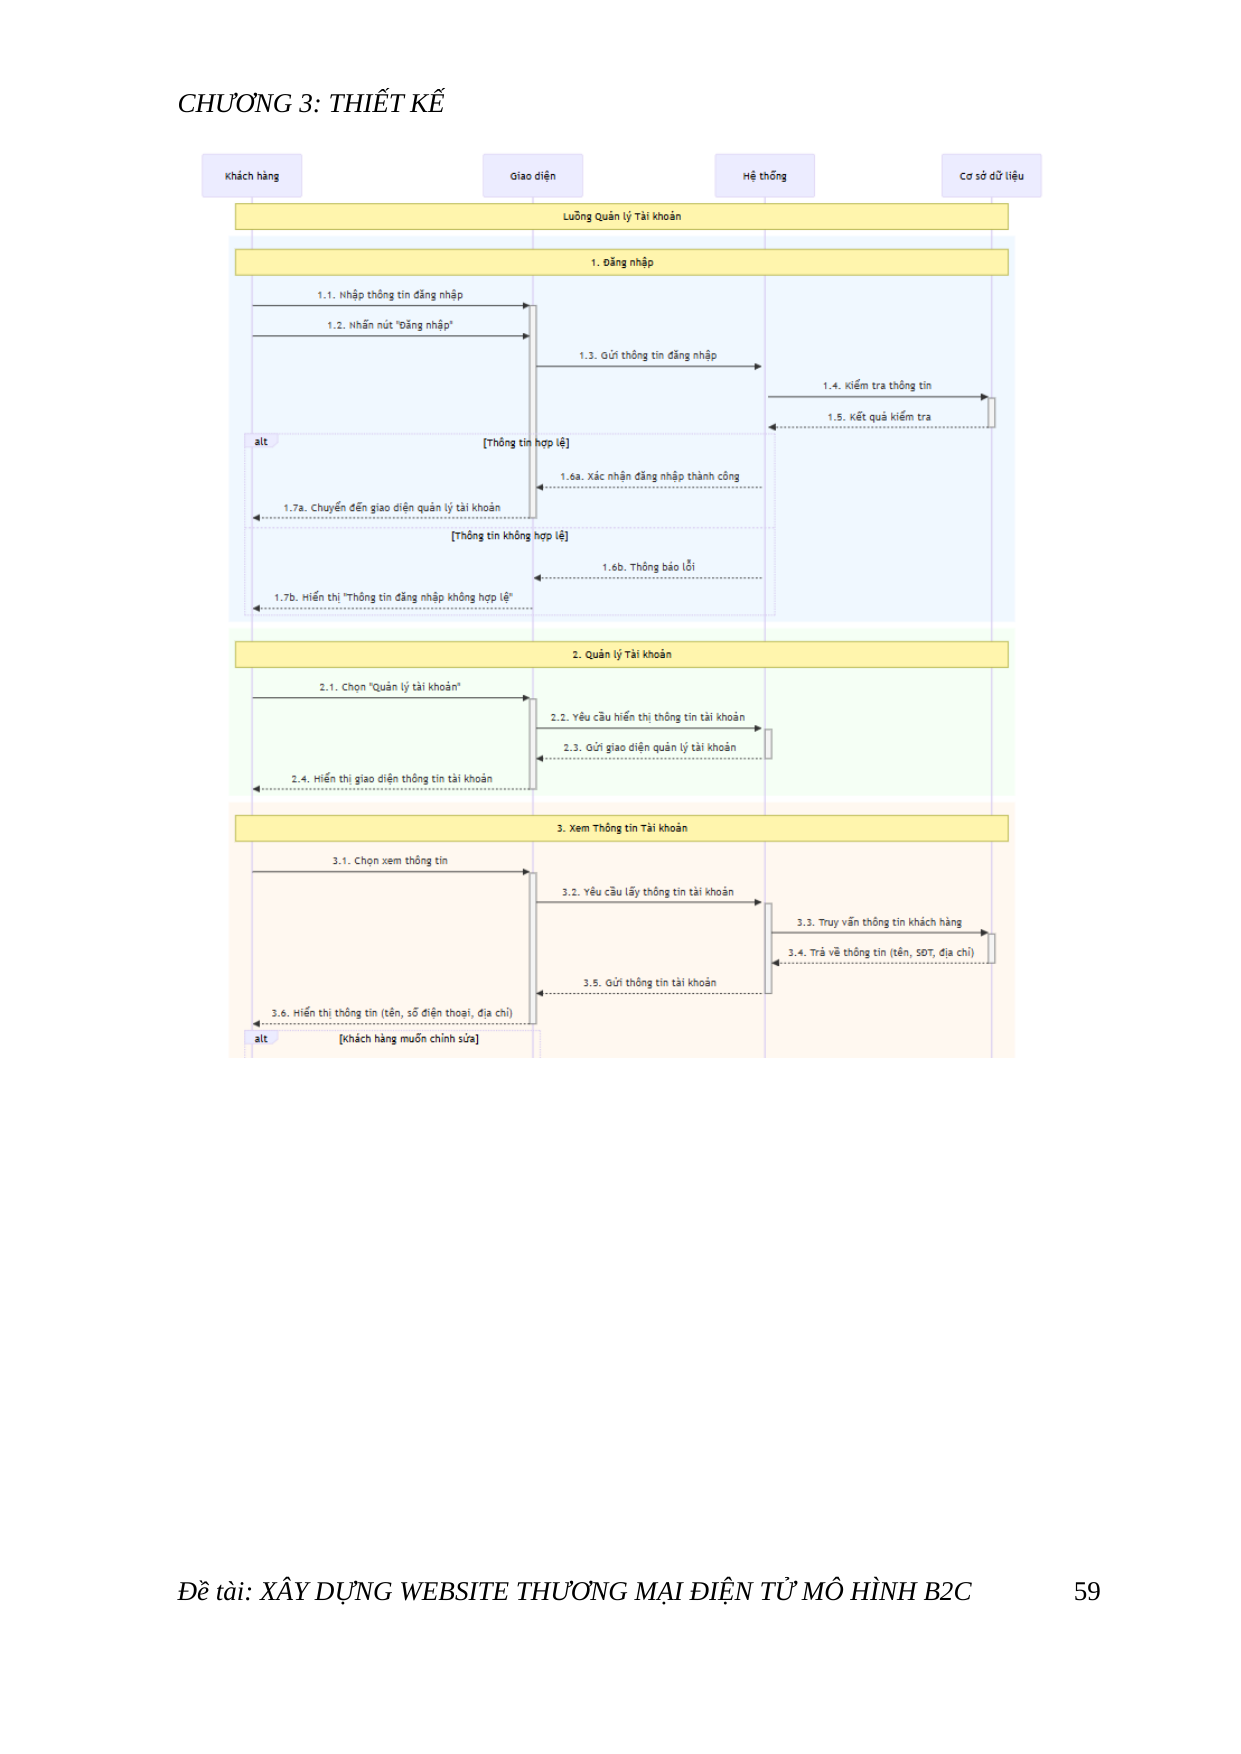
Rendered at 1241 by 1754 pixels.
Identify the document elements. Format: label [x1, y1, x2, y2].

picture [177, 127, 1123, 1058]
